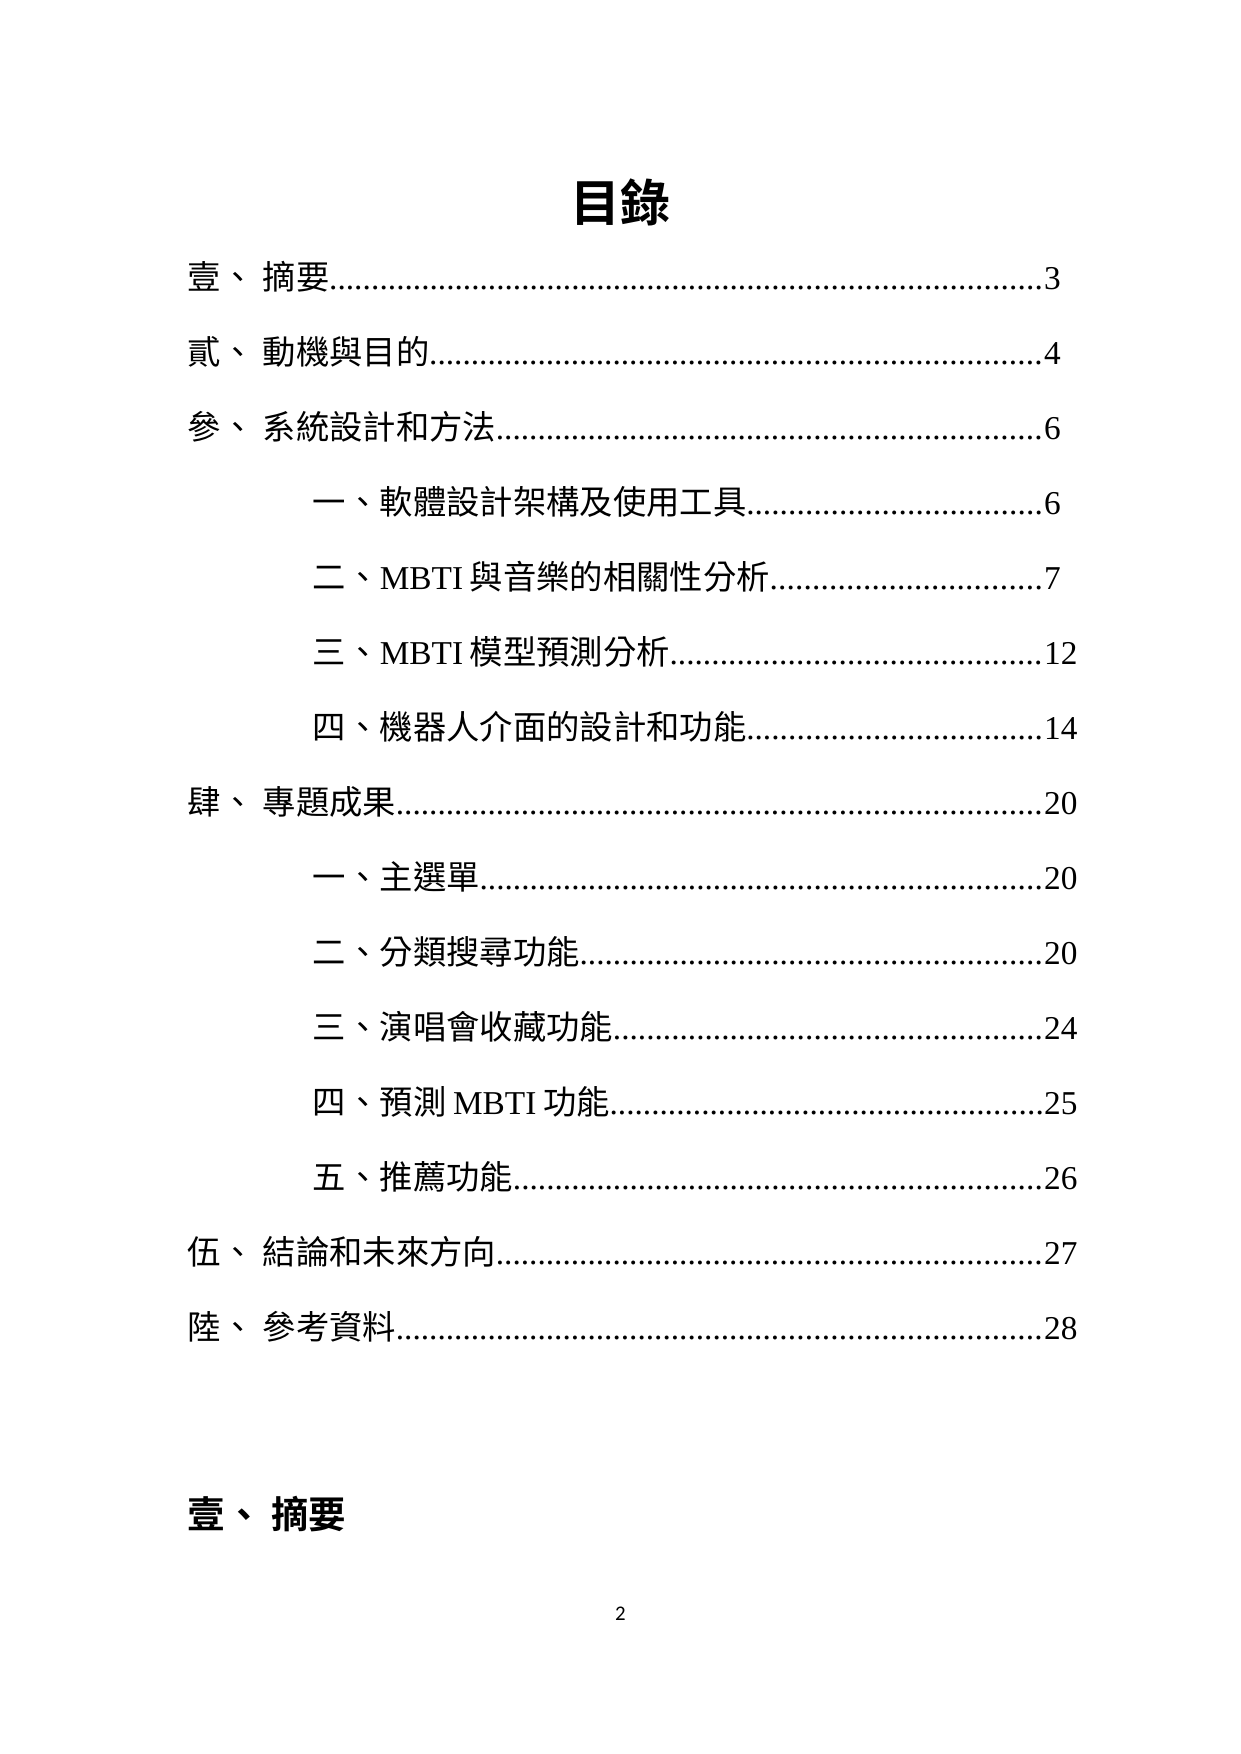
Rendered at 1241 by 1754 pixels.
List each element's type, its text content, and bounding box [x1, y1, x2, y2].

list 軟體設計架構及使用工具 6 [313, 462, 1177, 537]
list 預測MBTI功能 25 [313, 1062, 1177, 1137]
list MBTI模型預測分析 12 [313, 612, 1177, 687]
text 目錄 [187, 162, 1053, 237]
list 專題成果 20 [187, 762, 1177, 837]
list 動機與目的 4 [187, 312, 1177, 387]
list 機器人介面的設計和功能 14 [313, 687, 1177, 762]
list MBTI與音樂的相關性分析 7 [313, 537, 1177, 612]
text 壹、 摘要 [187, 1475, 1053, 1550]
list 系統設計和方法 6 [187, 387, 1177, 462]
list 主選單 20 [313, 837, 1177, 912]
list 摘要 3 [187, 237, 1177, 312]
list 結論和未來方向 27 [187, 1212, 1177, 1287]
list 推薦功能 26 [313, 1137, 1177, 1212]
list 分類搜尋功能 20 [313, 912, 1177, 987]
list 演唱會收藏功能 24 [313, 987, 1177, 1062]
list 參考資料 28 [187, 1287, 1177, 1362]
